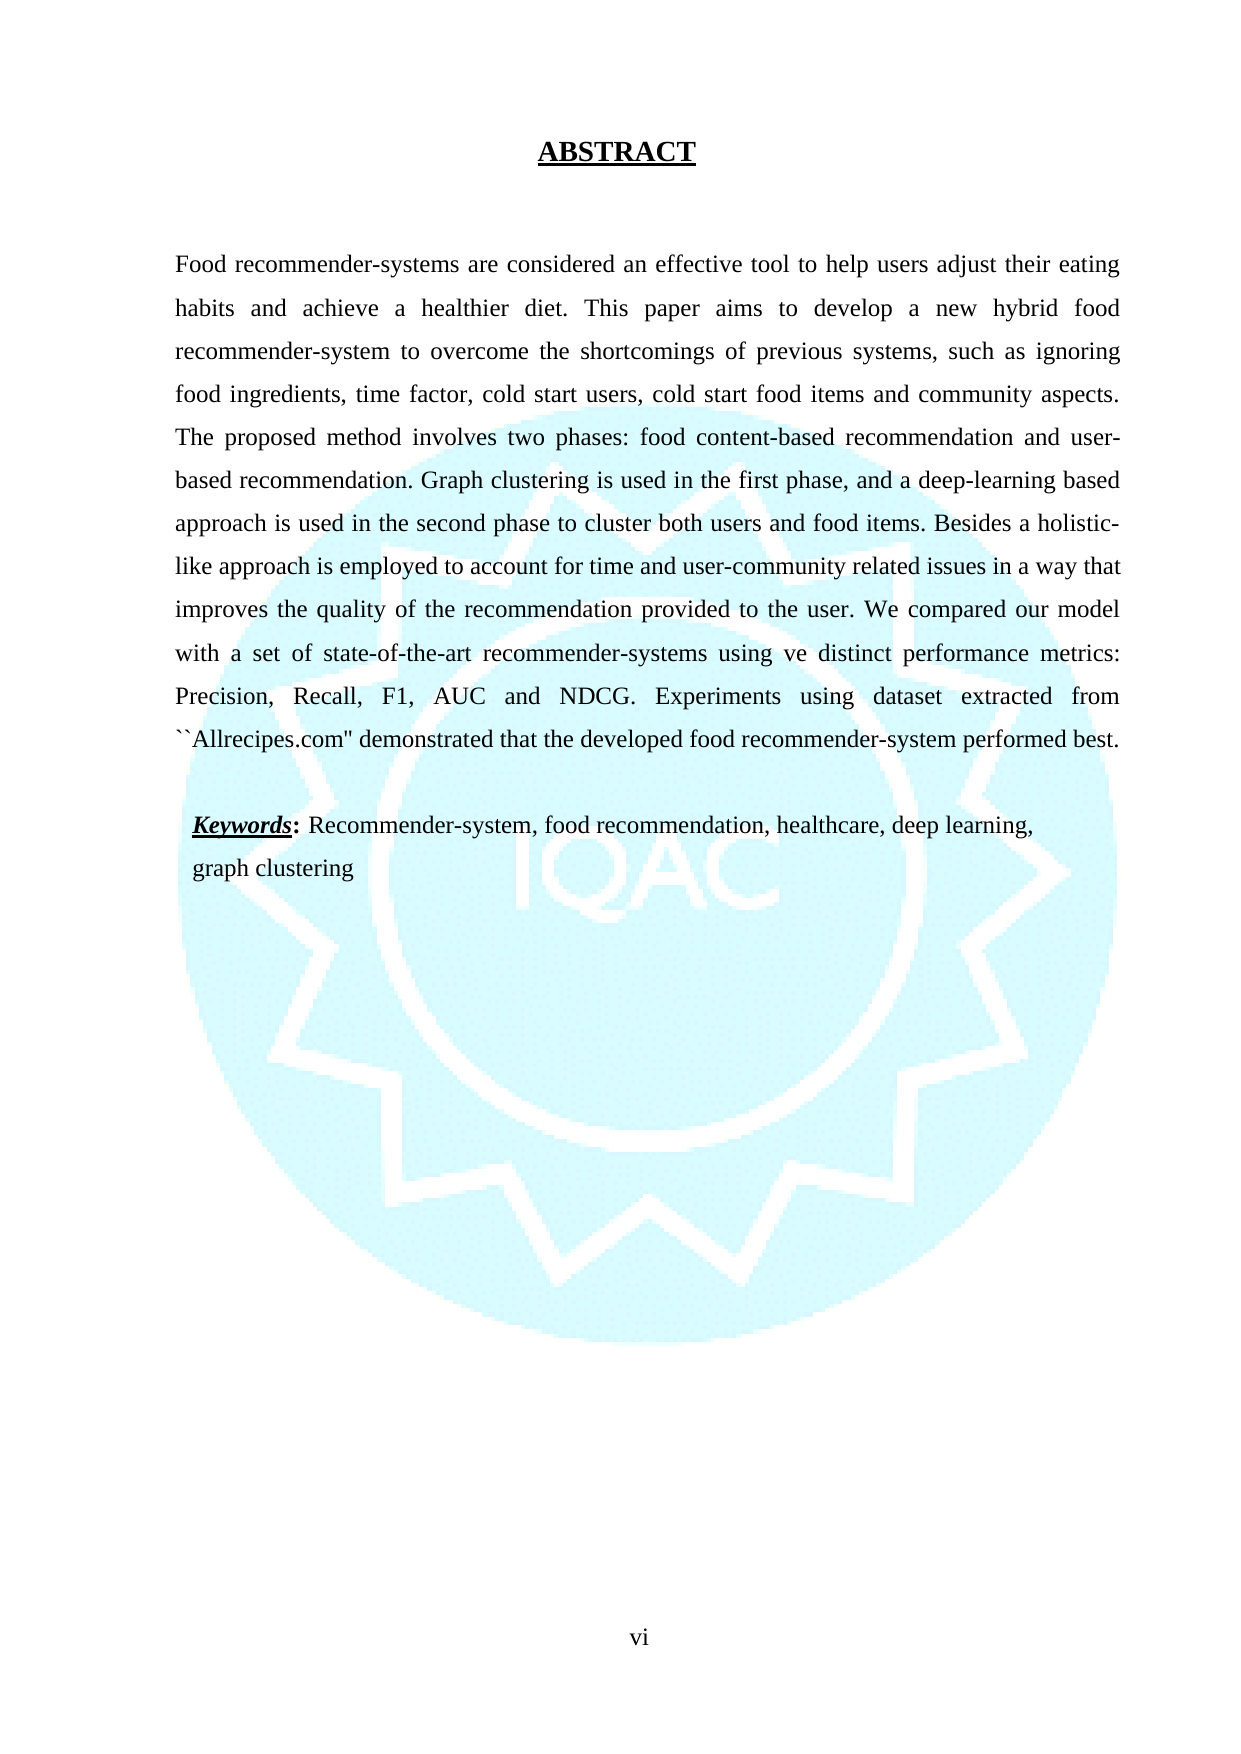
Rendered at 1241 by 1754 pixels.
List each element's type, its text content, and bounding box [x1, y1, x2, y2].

text Keywords: Recommender-system, food recommendation, healthcare, deep learning, graph clustering [192, 810, 1121, 882]
text ABSTRACT [249, 134, 984, 167]
text Food recommender-systems are considered an effective tool to help users adjust their eating habits and achieve a healthier diet. This paper aims to develop a new hybrid food recommender-system to overcome the shortcomings of previous systems, such as ignoring food ingredients, time factor, cold start users, cold start food items and community aspects. The proposed method involves two phases: food content-based recommendation and user-based recommendation. Graph clustering is used in the first phase, and a deep-learning based approach is used in the second phase to cluster both users and food items. Besides a holistic-like approach is employed to account for time and user-community related issues in a way that improves the quality of the recommendation provided to the user. We compared our model with a set of state-of-the-art recommender-systems using ve distinct performance metrics: Precision, Recall, F1, AUC and NDCG. Experiments using dataset extracted from ``Allrecipes.com'' demonstrated that the developed food recommender-system performed best. [175, 249, 1121, 753]
